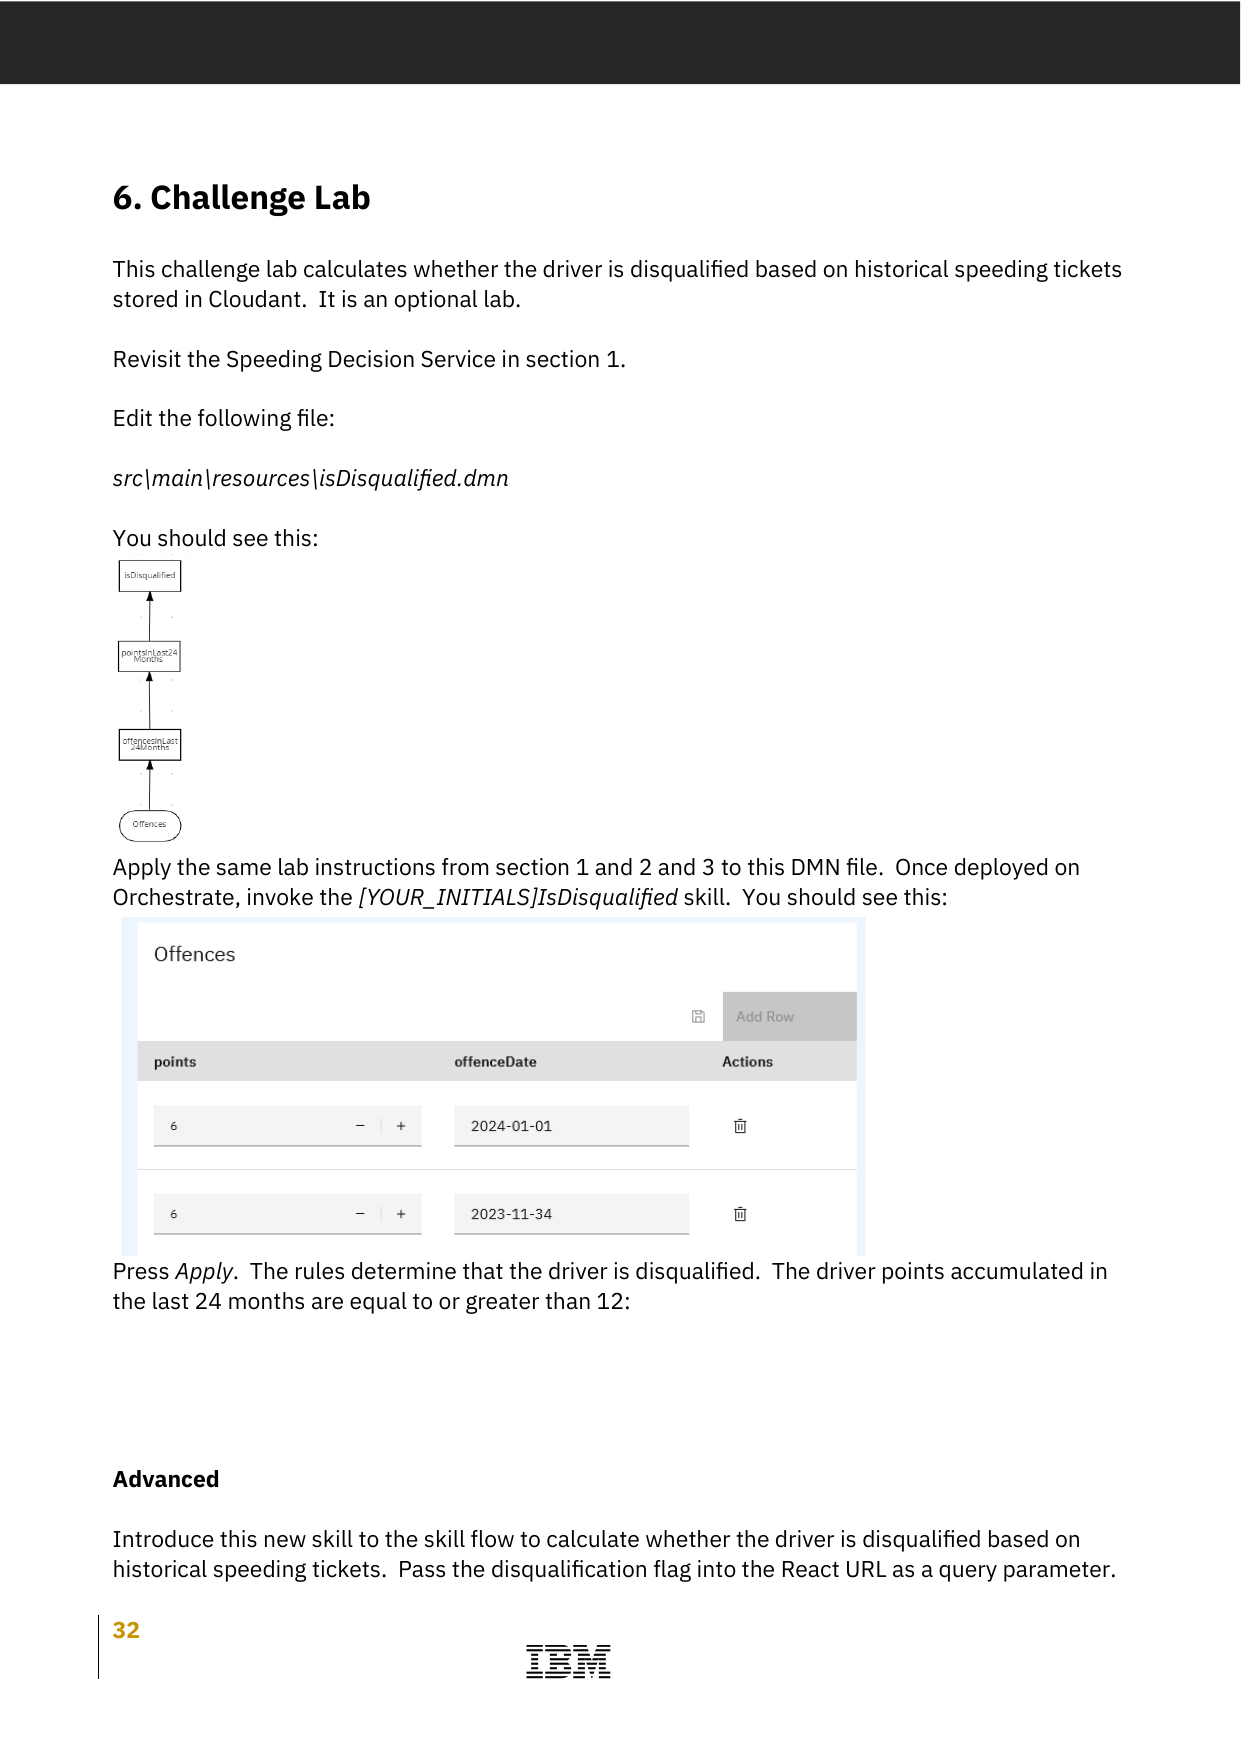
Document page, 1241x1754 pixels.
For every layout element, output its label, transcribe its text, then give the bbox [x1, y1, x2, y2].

text Edit the following file: [112, 403, 1128, 433]
text Advanced [112, 1464, 1128, 1494]
subtitle Challenge Lab [112, 175, 1128, 218]
picture [112, 552, 202, 853]
text This challenge lab calculates whether the driver is disqualified based on historical speeding tickets stored in Cloudant. It is an optional lab. [112, 254, 1128, 314]
picture [112, 911, 866, 1256]
text You should see this: [112, 522, 1128, 552]
picture [526, 1645, 611, 1679]
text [112, 1524, 1128, 1583]
text Revisit the Speeding Decision Service in section 1. [112, 344, 1128, 373]
text Apply the same lab instructions from section 1 and 2 and 3 to this DMN file. Once deployed on Orchestrate, invoke the [YOUR_INITIALS]IsDisqualified skill. You should see this: [112, 852, 1128, 912]
text src\main\resources\isDisqualified.dmn [112, 463, 1128, 493]
text Press Apply. The rules determine that the driver is disqualified. The driver points accumulated in the last 24 months are equal to or greater than 12: [112, 1256, 1128, 1315]
